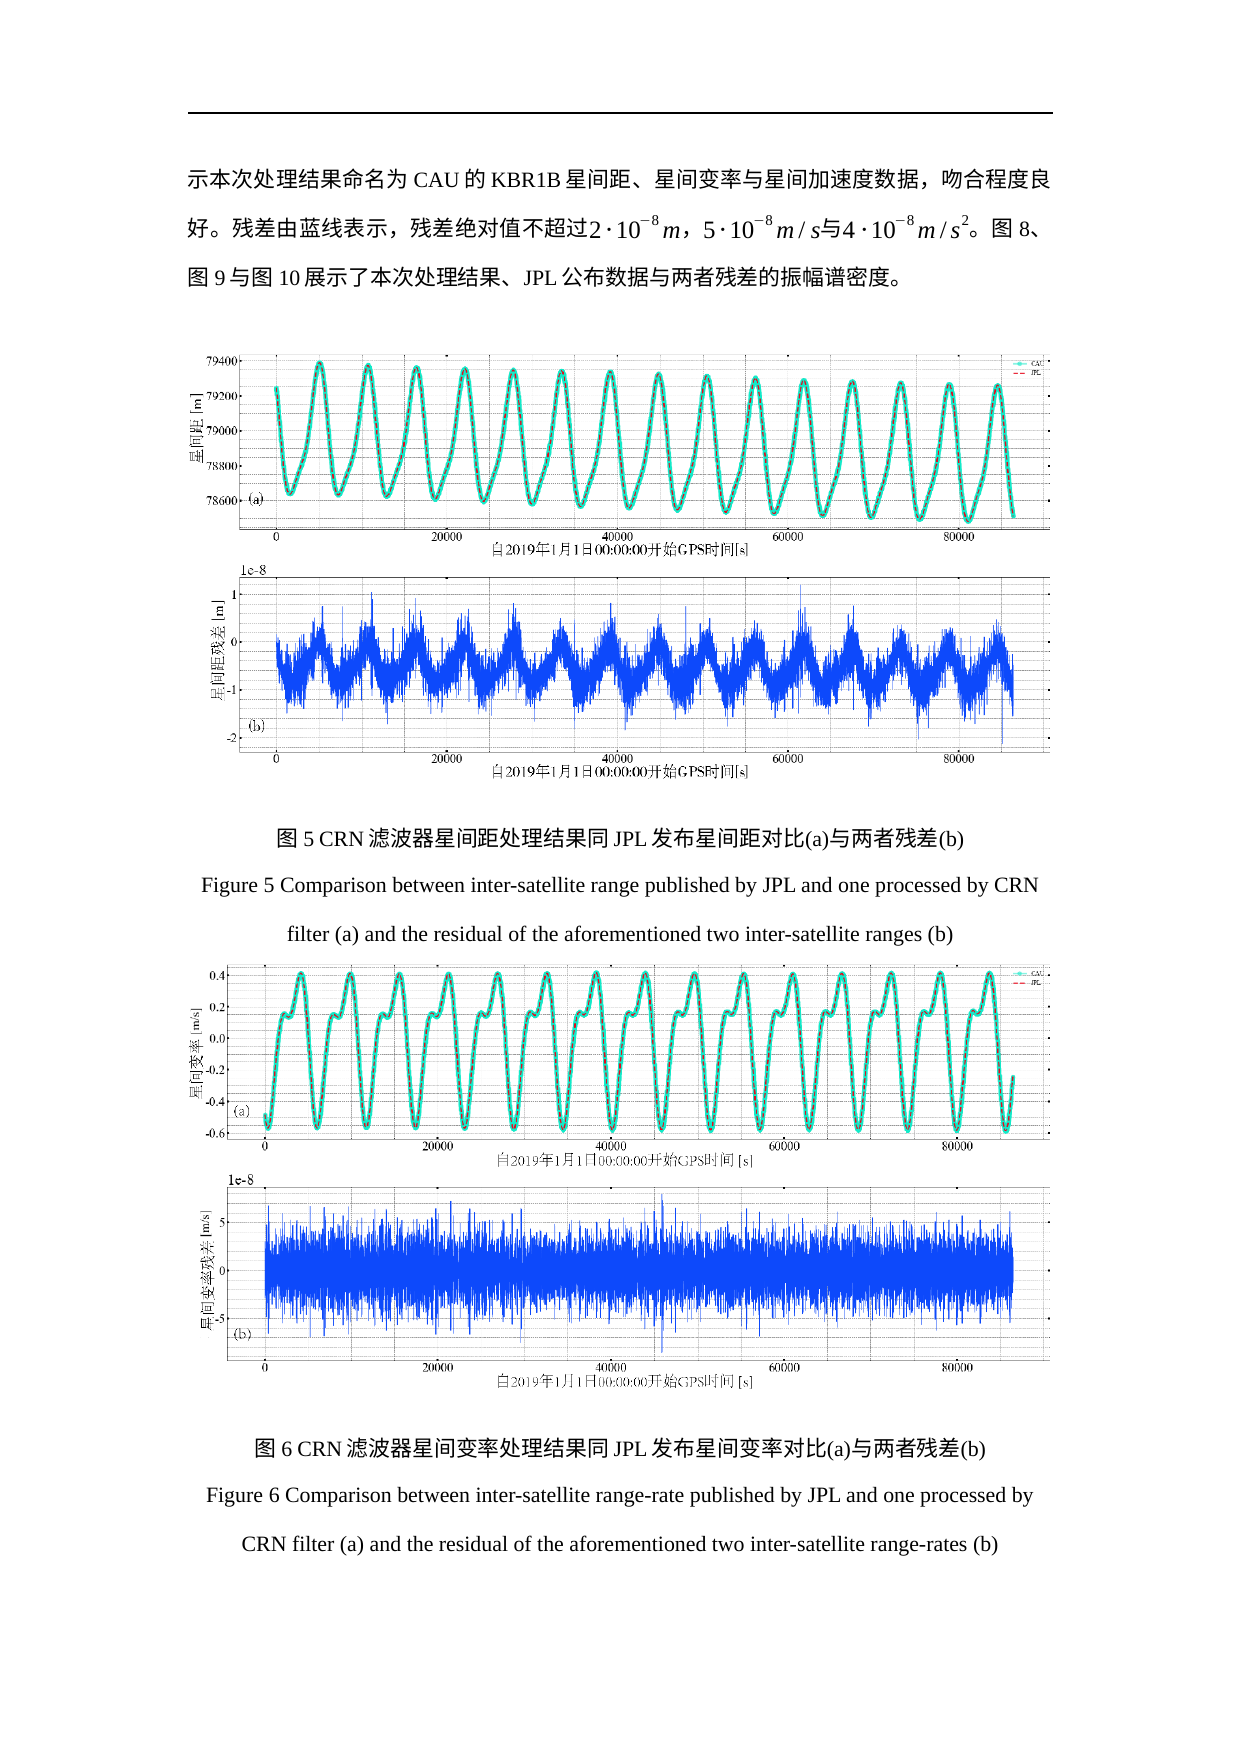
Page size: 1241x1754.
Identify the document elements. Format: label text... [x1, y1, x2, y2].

picture [188, 962, 1052, 1391]
text 图 6 CRN滤波器星间变率处理结果同JPL发布星间变率对比(a)与两者残差(b) [187, 1430, 1053, 1463]
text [187, 162, 1053, 292]
text Figure 6 Comparison between inter-satellite range-rate published by JPL and one processed by CRN filter (a) and the residual of the aforementioned two inter-satellite range-rates (b) [187, 1479, 1053, 1560]
text Figure 5 Comparison between inter-satellite range published by JPL and one processed by CRN filter (a) and the residual of the aforementioned two inter-satellite ranges (b) [187, 869, 1053, 950]
picture [188, 352, 1052, 785]
text 图 5 CRN滤波器星间距处理结果同JPL发布星间距对比(a)与两者残差(b) [187, 821, 1053, 853]
